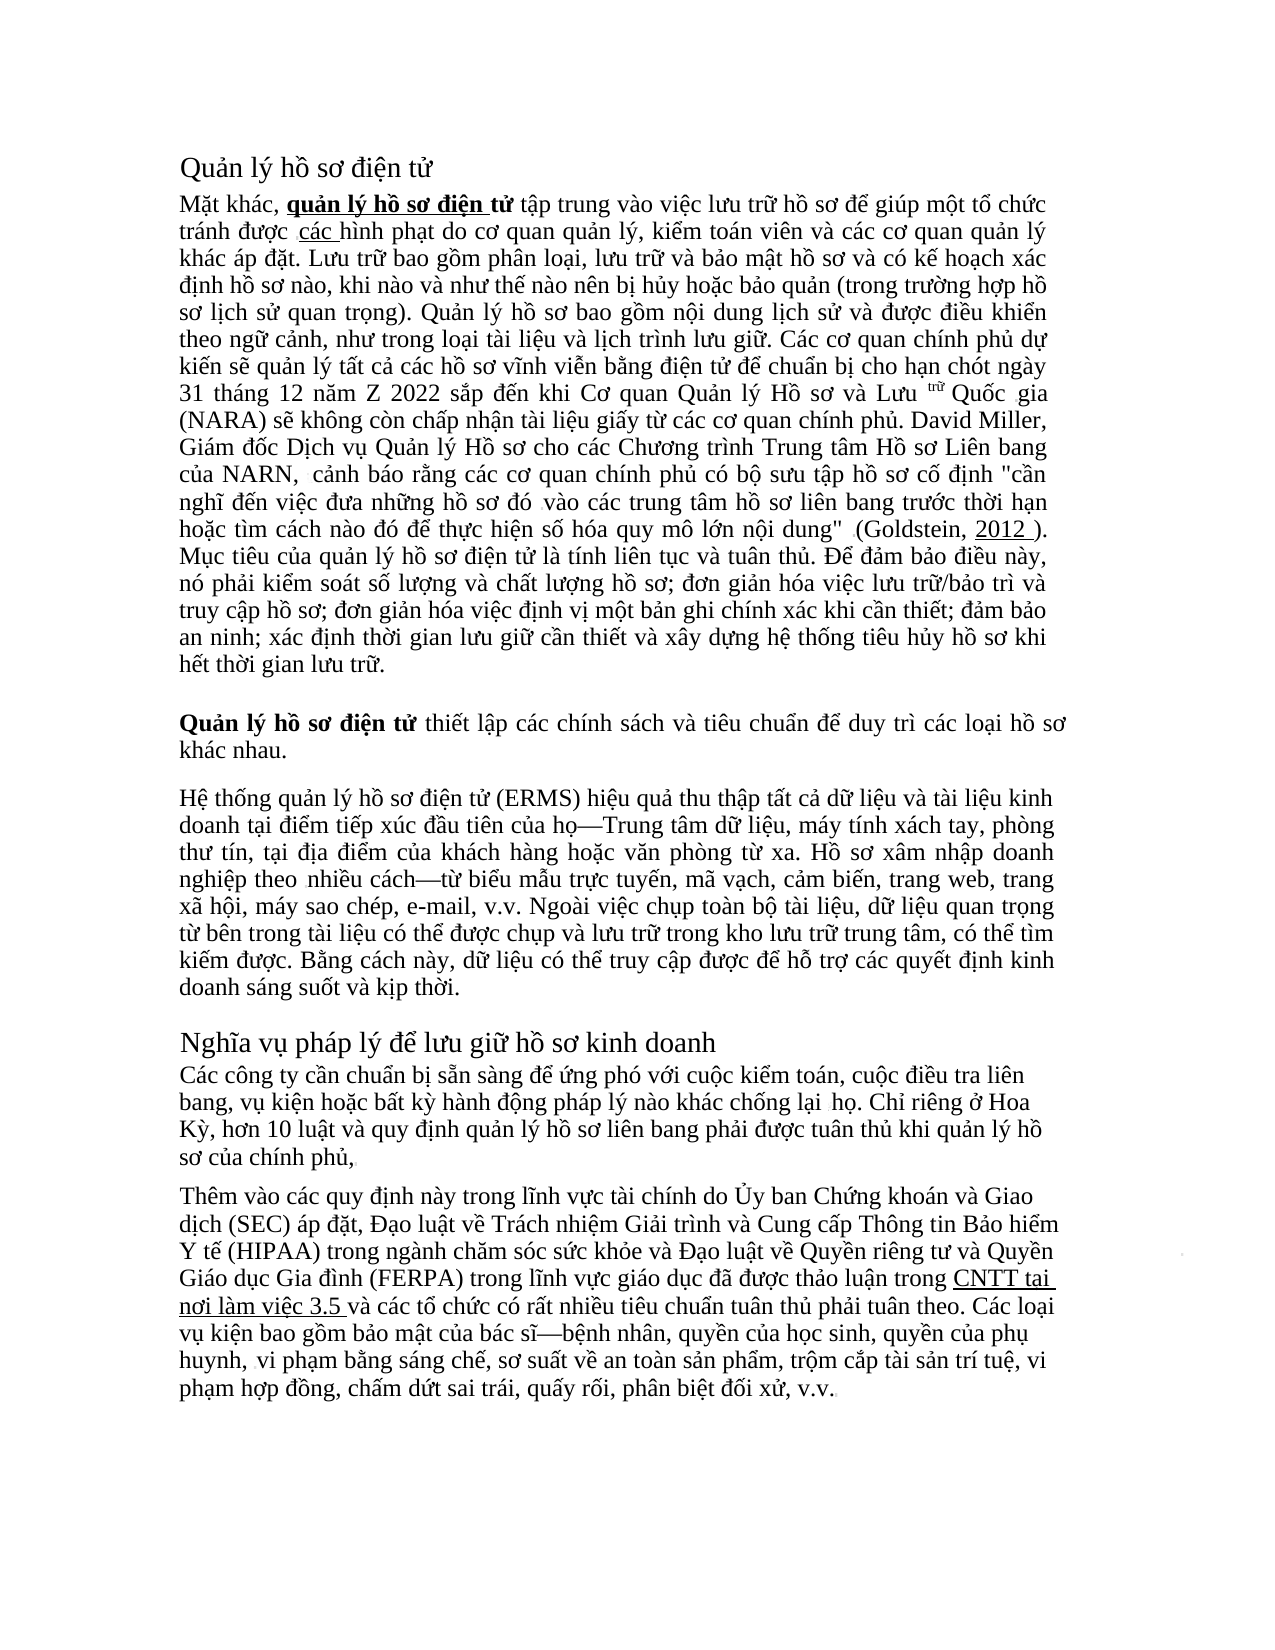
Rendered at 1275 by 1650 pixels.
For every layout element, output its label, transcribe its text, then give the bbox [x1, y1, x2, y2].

text Mặt khác, quản lý hồ sơ điện tử tập trung vào việc lưu trữ hồ sơ để giúp một tổ chức tránh được các hình phạt do cơ quan quản lý, kiểm toán viên và các cơ quan quản lý khác áp đặt. Lưu trữ bao gồm phân loại, lưu trữ và bảo mật hồ sơ và có kế hoạch xác định hồ sơ nào, khi nào và như thế nào nên bị hủy hoặc bảo quản (trong trường hợp hồ sơ lịch sử quan trọng). Quản lý hồ sơ bao gồm nội dung lịch sử và được điều khiển theo ngữ cảnh, như trong loại tài liệu và lịch trình lưu giữ. Các cơ quan chính phủ dự kiến sẽ quản lý tất cả các hồ sơ vĩnh viễn bằng điện tử để chuẩn bị cho hạn chót ngày 31 tháng 12 năm Z 2022 sắp đến khi Cơ quan Quản lý Hồ sơ và Lưu trữ Quốc gia (NARA) sẽ không còn chấp nhận tài liệu giấy từ các cơ quan chính phủ. David Miller, Giám đốc Dịch vụ Quản lý Hồ sơ cho các Chương trình Trung tâm Hồ sơ Liên bang của NARN, cảnh báo rằng các cơ quan chính phủ có bộ sưu tập hồ sơ cố định "cần nghĩ đến việc đưa những hồ sơ đó vào các trung tâm hồ sơ liên bang trước thời hạn hoặc tìm cách nào đó để thực hiện số hóa quy mô lớn nội dung" (Goldstein, 2012 ). Mục tiêu của quản lý hồ sơ điện tử là tính liên tục và tuân thủ. Để đảm bảo điều này, nó phải kiểm soát số lượng và chất lượng hồ sơ; đơn giản hóa việc lưu trữ/bảo trì và truy cập hồ sơ; đơn giản hóa việc định vị một bản ghi chính xác khi cần thiết; đảm bảo an ninh; xác định thời gian lưu giữ cần thiết và xây dựng hệ thống tiêu hủy hồ sơ khi hết thời gian lưu trữ. [179, 191, 1048, 678]
picture [307, 473, 313, 483]
subtitle Nghĩa vụ pháp lý để lưu giữ hồ sơ kinh doanh [180, 1025, 1125, 1059]
text Quản lý hồ sơ điện tử thiết lập các chính sách và tiêu chuẩn để duy trì các loại hồ sơ khác nhau. [179, 710, 1067, 764]
text Hệ thống quản lý hồ sơ điện tử (ERMS) hiệu quả thu thập tất cả dữ liệu và tài liệu kinh doanh tại điểm tiếp xúc đầu tiên của họ—Trung tâm dữ liệu, máy tính xách tay, phòng thư tín, tại địa điểm của khách hàng hoặc văn phòng từ xa. Hồ sơ xâm nhập doanh nghiệp theo nhiều cách—từ biểu mẫu trực tuyến, mã vạch, cảm biến, trang web, trang xã hội, máy sao chép, e-mail, v.v. Ngoài việc chụp toàn bộ tài liệu, dữ liệu quan trọng từ bên trong tài liệu có thể được chụp và lưu trữ trong kho lưu trữ trung tâm, có thể tìm kiếm được. Bằng cách này, dữ liệu có thể truy cập được để hỗ trợ các quyết định kinh doanh sáng suốt và kịp thời. [179, 785, 1056, 1001]
text Thêm vào các quy định này trong lĩnh vực tài chính do Ủy ban Chứng khoán và Giao dịch (SEC) áp đặt, Đạo luật về Trách nhiệm Giải trình và Cung cấp Thông tin Bảo hiểm Y tế (HIPAA) trong ngành chăm sóc sức khỏe và Đạo luật về Quyền riêng tư và Quyền Giáo dục Gia đình (FERPA) trong lĩnh vực giáo dục đã được thảo luận trong CNTT tại nơi làm việc 3.5 và các tổ chức có rất nhiều tiêu chuẩn tuân thủ phải tuân theo. Các loại vụ kiện bao gồm bảo mật của bác sĩ—bệnh nhân, quyền của học sinh, quyền của phụ huynh, vi phạm bằng sáng chế, sơ suất về an toàn sản phẩm, trộm cắp tài sản trí tuệ, vi phạm hợp đồng, chấm dứt sai trái, quấy rối, phân biệt đối xử, v.v. [179, 1183, 1069, 1402]
text Các công ty cần chuẩn bị sẵn sàng để ứng phó với cuộc kiểm toán, cuộc điều tra liên bang, vụ kiện hoặc bất kỳ hành động pháp lý nào khác chống lại họ. Chỉ riêng ở Hoa Kỳ, hơn 10 luật và quy định quản lý hồ sơ liên bang phải được tuân thủ khi quản lý hồ sơ của chính phủ, [179, 1061, 1069, 1171]
subtitle Quản lý hồ sơ điện tử [180, 150, 774, 183]
